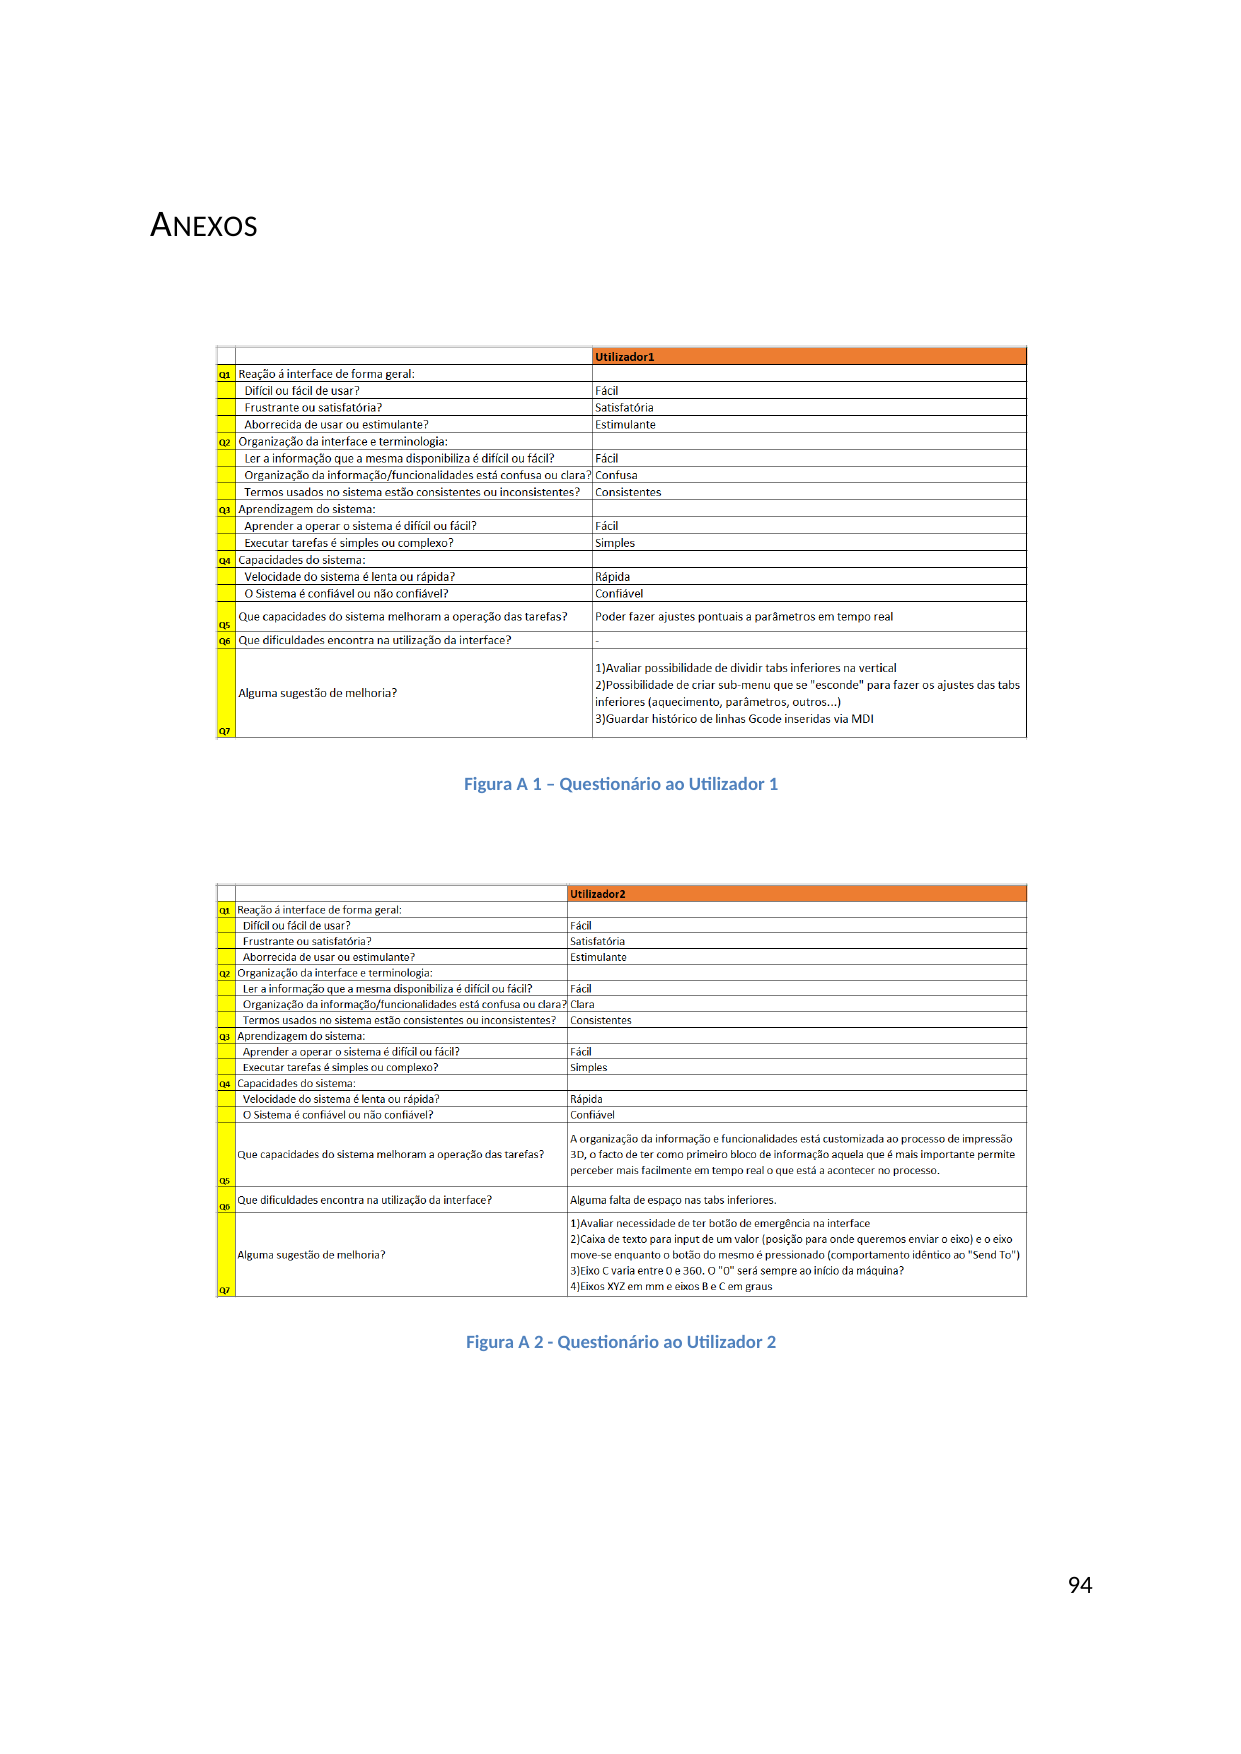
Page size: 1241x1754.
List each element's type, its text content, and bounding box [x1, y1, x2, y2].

picture [215, 883, 1028, 1298]
picture [215, 345, 1028, 740]
subtitle Anexos [150, 200, 1092, 246]
